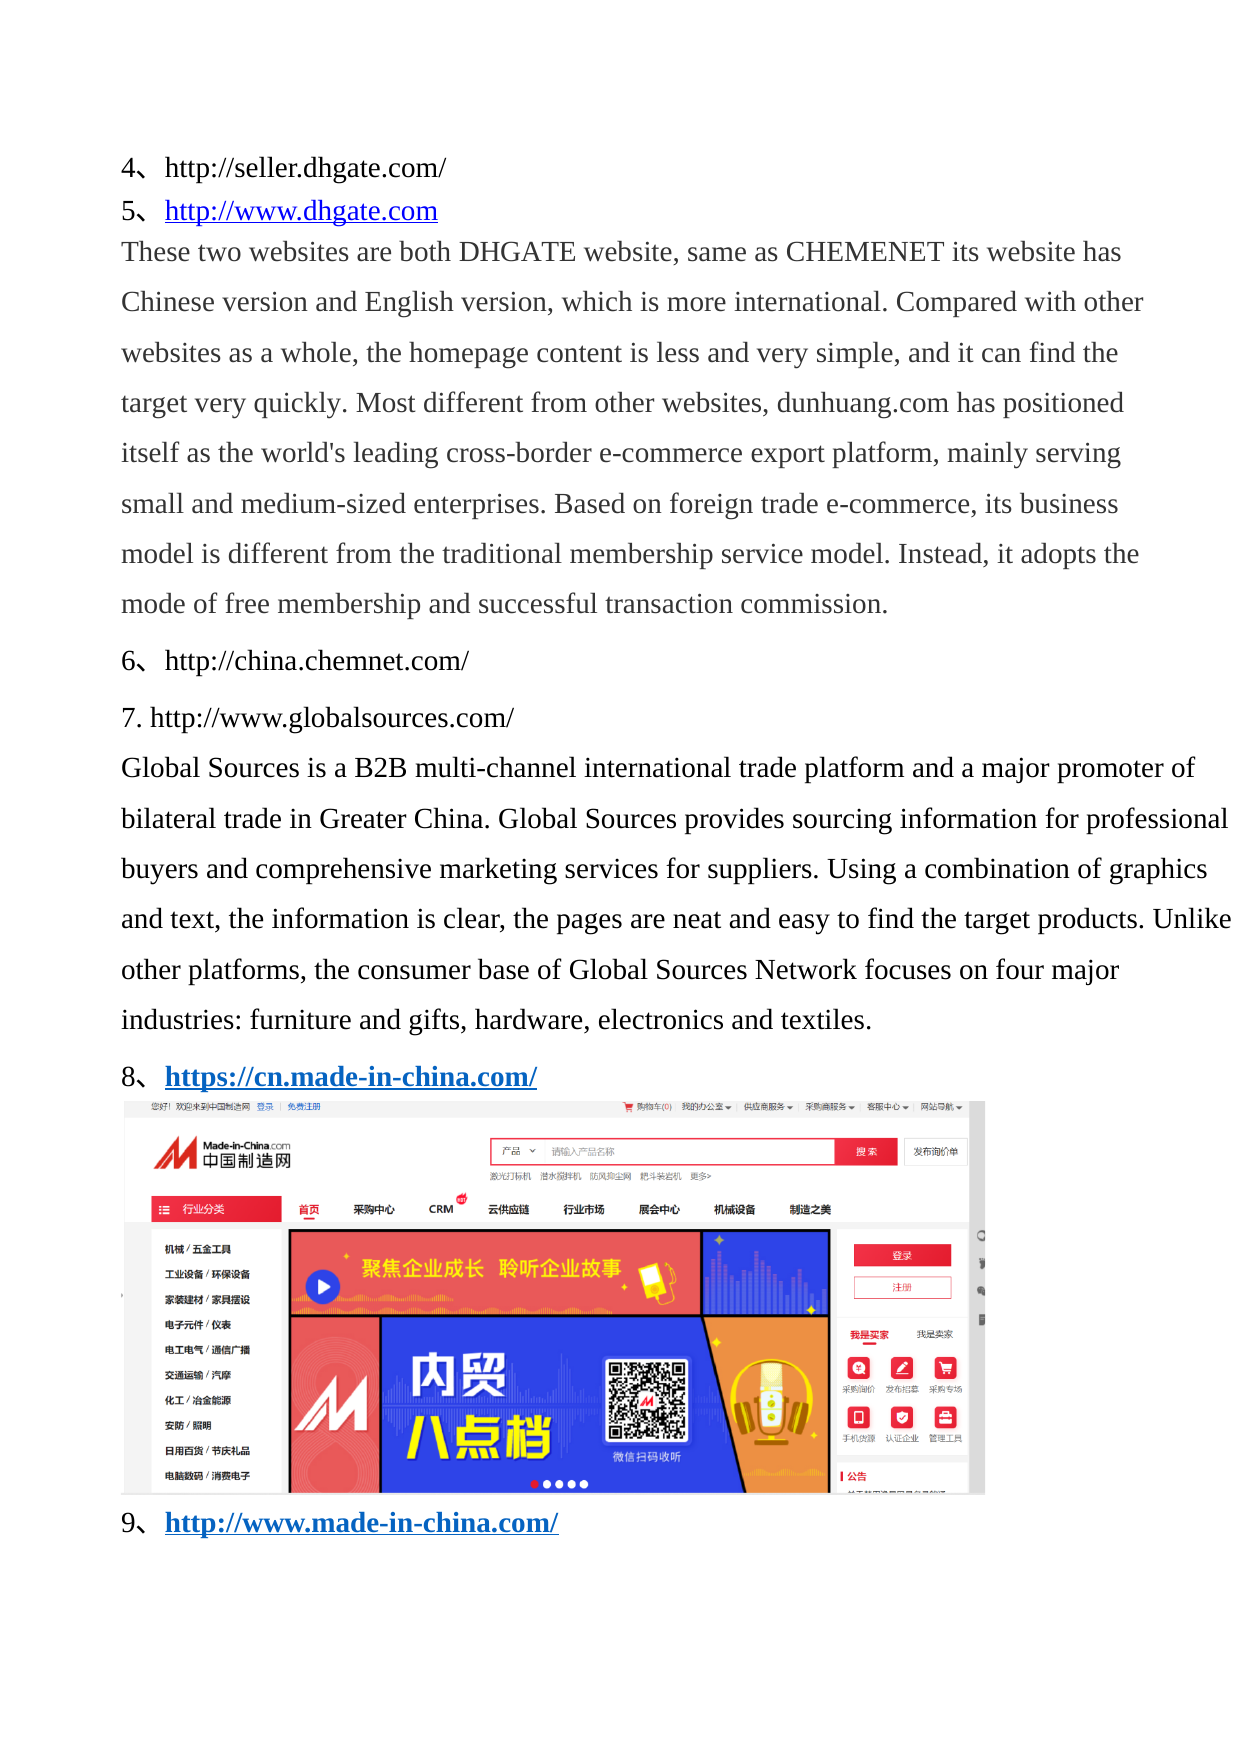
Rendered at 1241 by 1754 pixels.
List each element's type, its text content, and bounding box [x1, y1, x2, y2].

text 7. http://www.globalsources.com/ [121, 700, 1240, 734]
list 9、http://www.made-in-china.com/ [121, 1498, 1240, 1541]
text 5、http://www.dhgate.com [121, 186, 1186, 228]
picture [120, 1101, 986, 1495]
text Global Sources is a B2B multi-channel international trade platform and a major promoter of bilateral trade in Greater China. Global Sources provides sourcing information for professional buyers and comprehensive marketing services for suppliers. Using a combination of graphics and text, the information is clear, the pages are neat and easy to find the target products. Unlike other platforms, the consumer base of Global Sources Network focuses on four major industries: furniture and gifts, hardware, electronics and textiles. [121, 751, 1240, 1036]
text 6、http://china.chemnet.com/ [121, 637, 1186, 679]
text 4、http://seller.dhgate.com/ [121, 144, 1186, 186]
list 8、https://cn.made-in-china.com/ [121, 1052, 1240, 1095]
text These two websites are both DHGATE website, same as CHEMENET its website has Chinese version and English version, which is more international. Compared with other websites as a whole, the homepage content is less and very simple, and it can find the target very quickly. Most different from other websites, dunhuang.com has positioned itself as the world's leading cross-border e-commerce export platform, mainly serving small and medium-sized enterprises. Based on foreign trade e-commerce, its business model is different from the traditional membership service model. Instead, it adopts the mode of free membership and successful transaction commission. [121, 234, 1186, 620]
